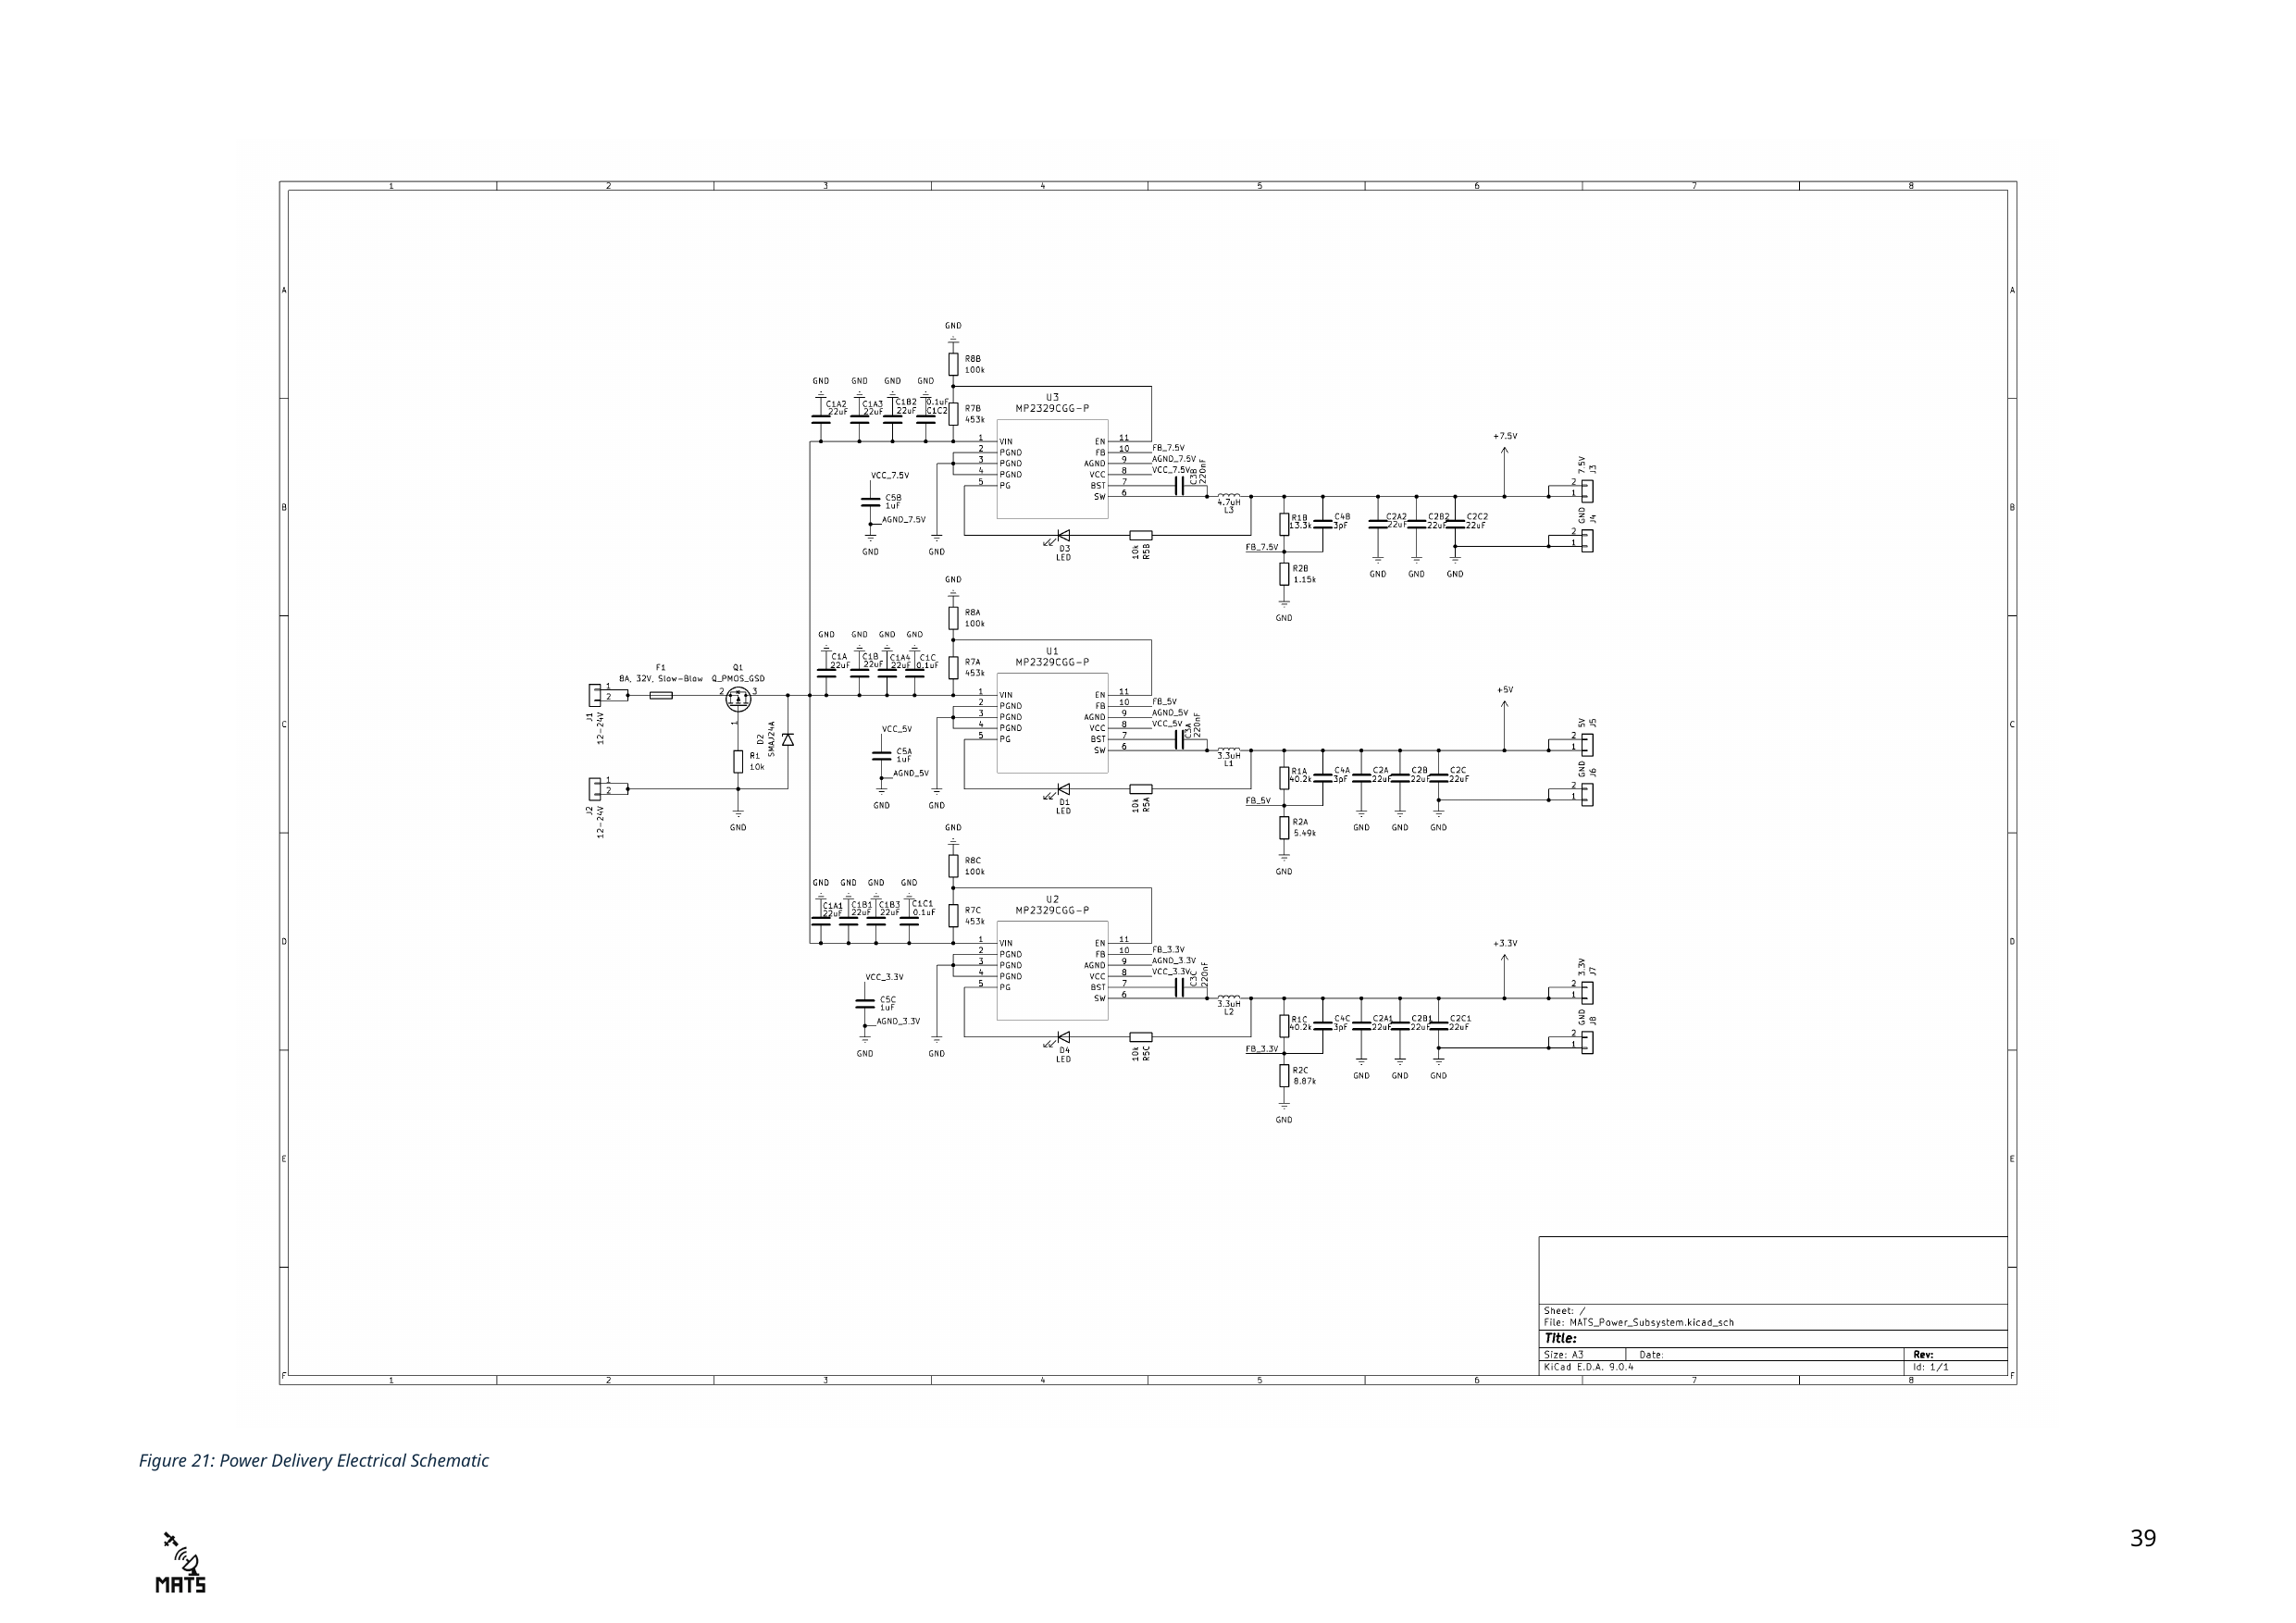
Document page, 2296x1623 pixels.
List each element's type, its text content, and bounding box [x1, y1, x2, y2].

picture [236, 139, 2060, 1428]
text Figure 21: Power Delivery Electrical Schematic [139, 1448, 2156, 1471]
picture [139, 1523, 222, 1606]
